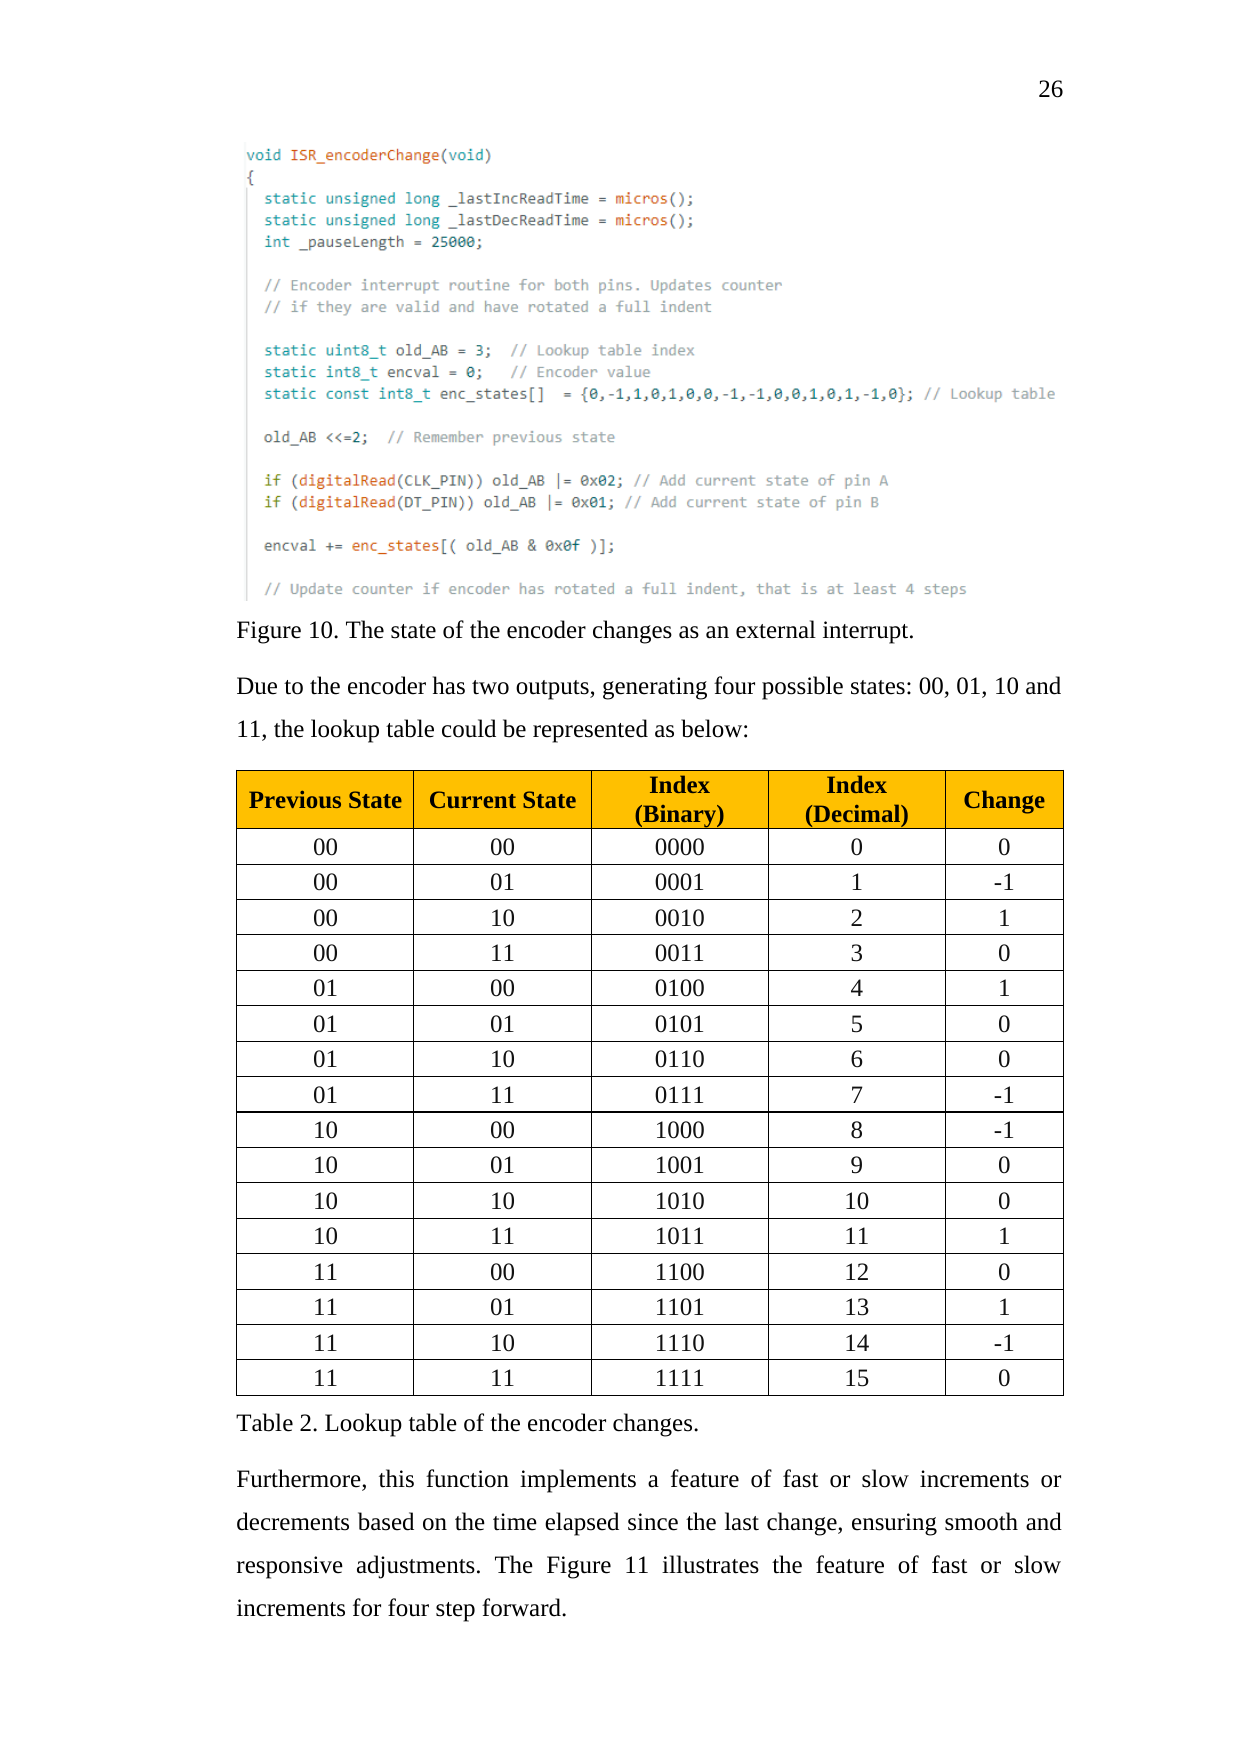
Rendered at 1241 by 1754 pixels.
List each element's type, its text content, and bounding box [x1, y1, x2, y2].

table_cell 0 [946, 1148, 1063, 1182]
table_cell -1 [946, 865, 1063, 899]
text Table 2. Lookup table of the encoder changes. [236, 1408, 1063, 1437]
table_cell 0 [946, 829, 1063, 863]
table_cell 00 [237, 935, 413, 970]
table_cell 0 [946, 1042, 1063, 1076]
table_header Current State [414, 771, 591, 828]
table_cell 0 [946, 935, 1063, 970]
table_cell 0000 [592, 829, 768, 863]
table_cell 01 [237, 1077, 413, 1111]
table_cell 00 [237, 865, 413, 899]
table_cell 11 [237, 1290, 413, 1324]
table_cell -1 [946, 1113, 1063, 1147]
table_header Previous State [237, 771, 413, 828]
table_cell 10 [414, 1183, 591, 1218]
table_cell 1001 [592, 1148, 768, 1182]
table_cell 01 [414, 1148, 591, 1182]
text Figure 10. The state of the encoder changes as an external interrupt. [236, 615, 1063, 644]
table_cell 01 [237, 1006, 413, 1041]
table_cell 0 [946, 1254, 1063, 1288]
table_cell 00 [237, 900, 413, 934]
table_cell 0 [769, 829, 945, 863]
table_cell 10 [237, 1148, 413, 1182]
table_cell 0110 [592, 1042, 768, 1076]
table_cell 11 [769, 1219, 945, 1253]
table_cell 00 [414, 1254, 591, 1288]
table_cell 1000 [592, 1113, 768, 1147]
table_cell 0100 [592, 971, 768, 1005]
table_cell 00 [414, 829, 591, 863]
table_cell 1010 [592, 1183, 768, 1218]
table_cell 11 [237, 1325, 413, 1359]
table_cell 01 [237, 971, 413, 1005]
table_cell 6 [769, 1042, 945, 1076]
table_cell 12 [769, 1254, 945, 1288]
table_cell 4 [769, 971, 945, 1005]
table_cell 11 [414, 935, 591, 970]
table_cell 1011 [592, 1219, 768, 1253]
table_header Index (Binary) [592, 771, 768, 828]
table_cell 11 [414, 1077, 591, 1111]
table_cell 7 [769, 1077, 945, 1111]
table_cell 1111 [592, 1360, 768, 1395]
table_cell 10 [414, 900, 591, 934]
table_cell 1 [946, 900, 1063, 934]
table_cell 0 [946, 1183, 1063, 1218]
table_cell 0 [946, 1006, 1063, 1041]
table_cell 00 [414, 971, 591, 1005]
table_cell 0101 [592, 1006, 768, 1041]
table_cell 11 [414, 1219, 591, 1253]
table_cell 11 [237, 1360, 413, 1395]
table_cell 1101 [592, 1290, 768, 1324]
text Due to the encoder has two outputs, generating four possible states: 00, 01, 10 and 11, the lookup table could be represented as below: [236, 671, 1063, 743]
table_cell 15 [769, 1360, 945, 1395]
table_cell 00 [237, 829, 413, 863]
table_cell 0010 [592, 900, 768, 934]
table_header Index (Decimal) [769, 771, 945, 828]
table_header Change [946, 771, 1063, 828]
table_cell 10 [414, 1042, 591, 1076]
table_cell 1 [946, 1219, 1063, 1253]
table_cell 10 [769, 1183, 945, 1218]
table_cell 11 [237, 1254, 413, 1288]
table_cell 1 [946, 1290, 1063, 1324]
table_cell 1 [946, 971, 1063, 1005]
table_cell 01 [414, 865, 591, 899]
picture [236, 142, 1063, 601]
table_cell 00 [414, 1113, 591, 1147]
table_cell 1100 [592, 1254, 768, 1288]
table_cell 14 [769, 1325, 945, 1359]
table_cell 13 [769, 1290, 945, 1324]
table_cell 8 [769, 1113, 945, 1147]
table_cell 10 [237, 1219, 413, 1253]
table_cell -1 [946, 1077, 1063, 1111]
table_cell 9 [769, 1148, 945, 1182]
table_cell 0 [946, 1360, 1063, 1395]
table_cell 11 [414, 1360, 591, 1395]
table_cell 1 [769, 865, 945, 899]
table_cell 10 [237, 1183, 413, 1218]
table_cell 2 [769, 900, 945, 934]
table_cell 0111 [592, 1077, 768, 1111]
table_cell 01 [414, 1290, 591, 1324]
table_cell 10 [237, 1113, 413, 1147]
table_cell 01 [237, 1042, 413, 1076]
table_cell 3 [769, 935, 945, 970]
table_cell 01 [414, 1006, 591, 1041]
table_cell 10 [414, 1325, 591, 1359]
table_cell 5 [769, 1006, 945, 1041]
table_cell 0001 [592, 865, 768, 899]
table_cell -1 [946, 1325, 1063, 1359]
text Furthermore, this function implements a feature of fast or slow increments or decrements based on the time elapsed since the last change, ensuring smooth and responsive adjustments. The Figure 11 illustrates the feature of fast or slow increments for four step forward. [236, 1464, 1063, 1622]
table_cell 0011 [592, 935, 768, 970]
table_cell 1110 [592, 1325, 768, 1359]
